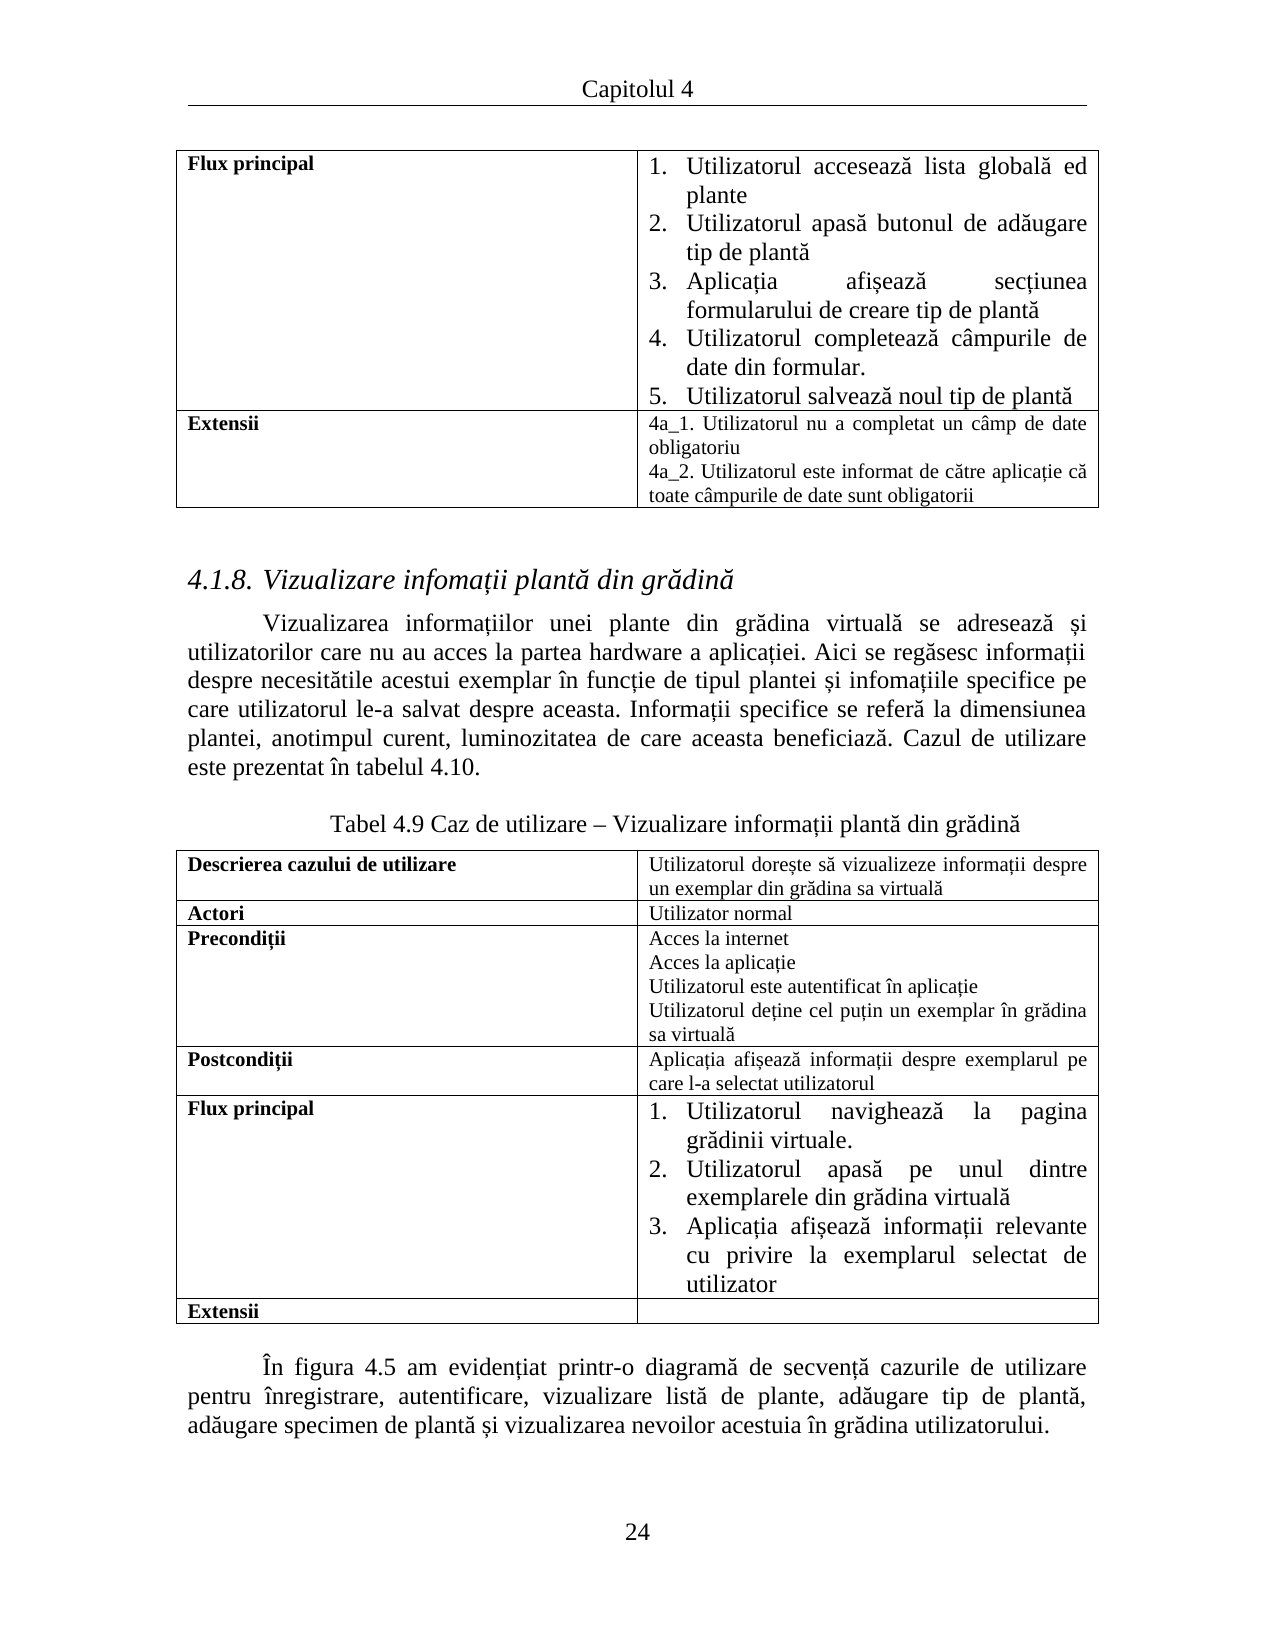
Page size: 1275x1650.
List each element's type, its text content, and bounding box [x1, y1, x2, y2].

table_cell Aplicația afișează informații despre exemplarul pe care l-a selectat utilizatorul [638, 1047, 1098, 1095]
table_cell Extensii [177, 1299, 637, 1323]
table_cell Flux principal [177, 1096, 637, 1297]
text Vizualizarea informațiilor unei plante din grădina virtuală se adresează și utilizatorilor care nu au acces la partea hardware a aplicației. Aici se regăsesc informații despre necesitătile acestui exemplar în funcție de tipul plantei și infomațiile specifice pe care utilizatorul le-a salvat despre aceasta. Informații specifice se referă la dimensiunea plantei, anotimpul curent, luminozitatea de care aceasta beneficiază. Cazul de utilizare este prezentat în tabelul 4.10. [187, 608, 1087, 780]
text În figura 4.5 am evidențiat printr-o diagramă de secvență cazurile de utilizare pentru înregistrare, autentificare, vizualizare listă de plante, adăugare tip de plantă, adăugare specimen de plantă și vizualizarea nevoilor acestuia în grădina utilizatorului. [187, 1352, 1087, 1439]
table_cell Utilizatorul accesează lista globală ed plante Utilizatorul apasă butonul de adăugare tip de plantă Aplicația afișează secțiunea formularului de creare tip de plantă Utilizatorul completează câmpurile de date din formular. Utilizatorul salvează noul tip de plantă [638, 151, 1098, 410]
table_cell 4a_1. Utilizatorul nu a completat un câmp de date obligatoriu 4a_2. Utilizatorul este informat de către aplicație că toate câmpurile de date sunt obligatorii [638, 411, 1098, 507]
table_cell Precondiții [177, 926, 637, 1046]
table_header Descrierea cazului de utilizare [177, 851, 637, 899]
table_cell Actori [177, 901, 637, 925]
table_cell Flux principal [177, 151, 637, 410]
table_cell Extensii [177, 411, 637, 507]
table_cell Postcondiții [177, 1047, 637, 1095]
subtitle Vizualizare infomații plantă din grădină [187, 562, 1087, 595]
table_cell Utilizator normal [638, 901, 1098, 925]
table_cell Acces la internet Acces la aplicație Utilizatorul este autentificat în aplicație Utilizatorul deține cel puțin un exemplar în grădina sa virtuală [638, 926, 1098, 1046]
table_cell Utilizatorul navighează la pagina grădinii virtuale. Utilizatorul apasă pe unul dintre exemplarele din grădina virtuală Aplicația afișează informații relevante cu privire la exemplarul selectat de utilizator [638, 1096, 1098, 1297]
table_cell [638, 1299, 1098, 1323]
table_header Utilizatorul dorește să vizualizeze informații despre un exemplar din grădina sa virtuală [638, 851, 1098, 899]
